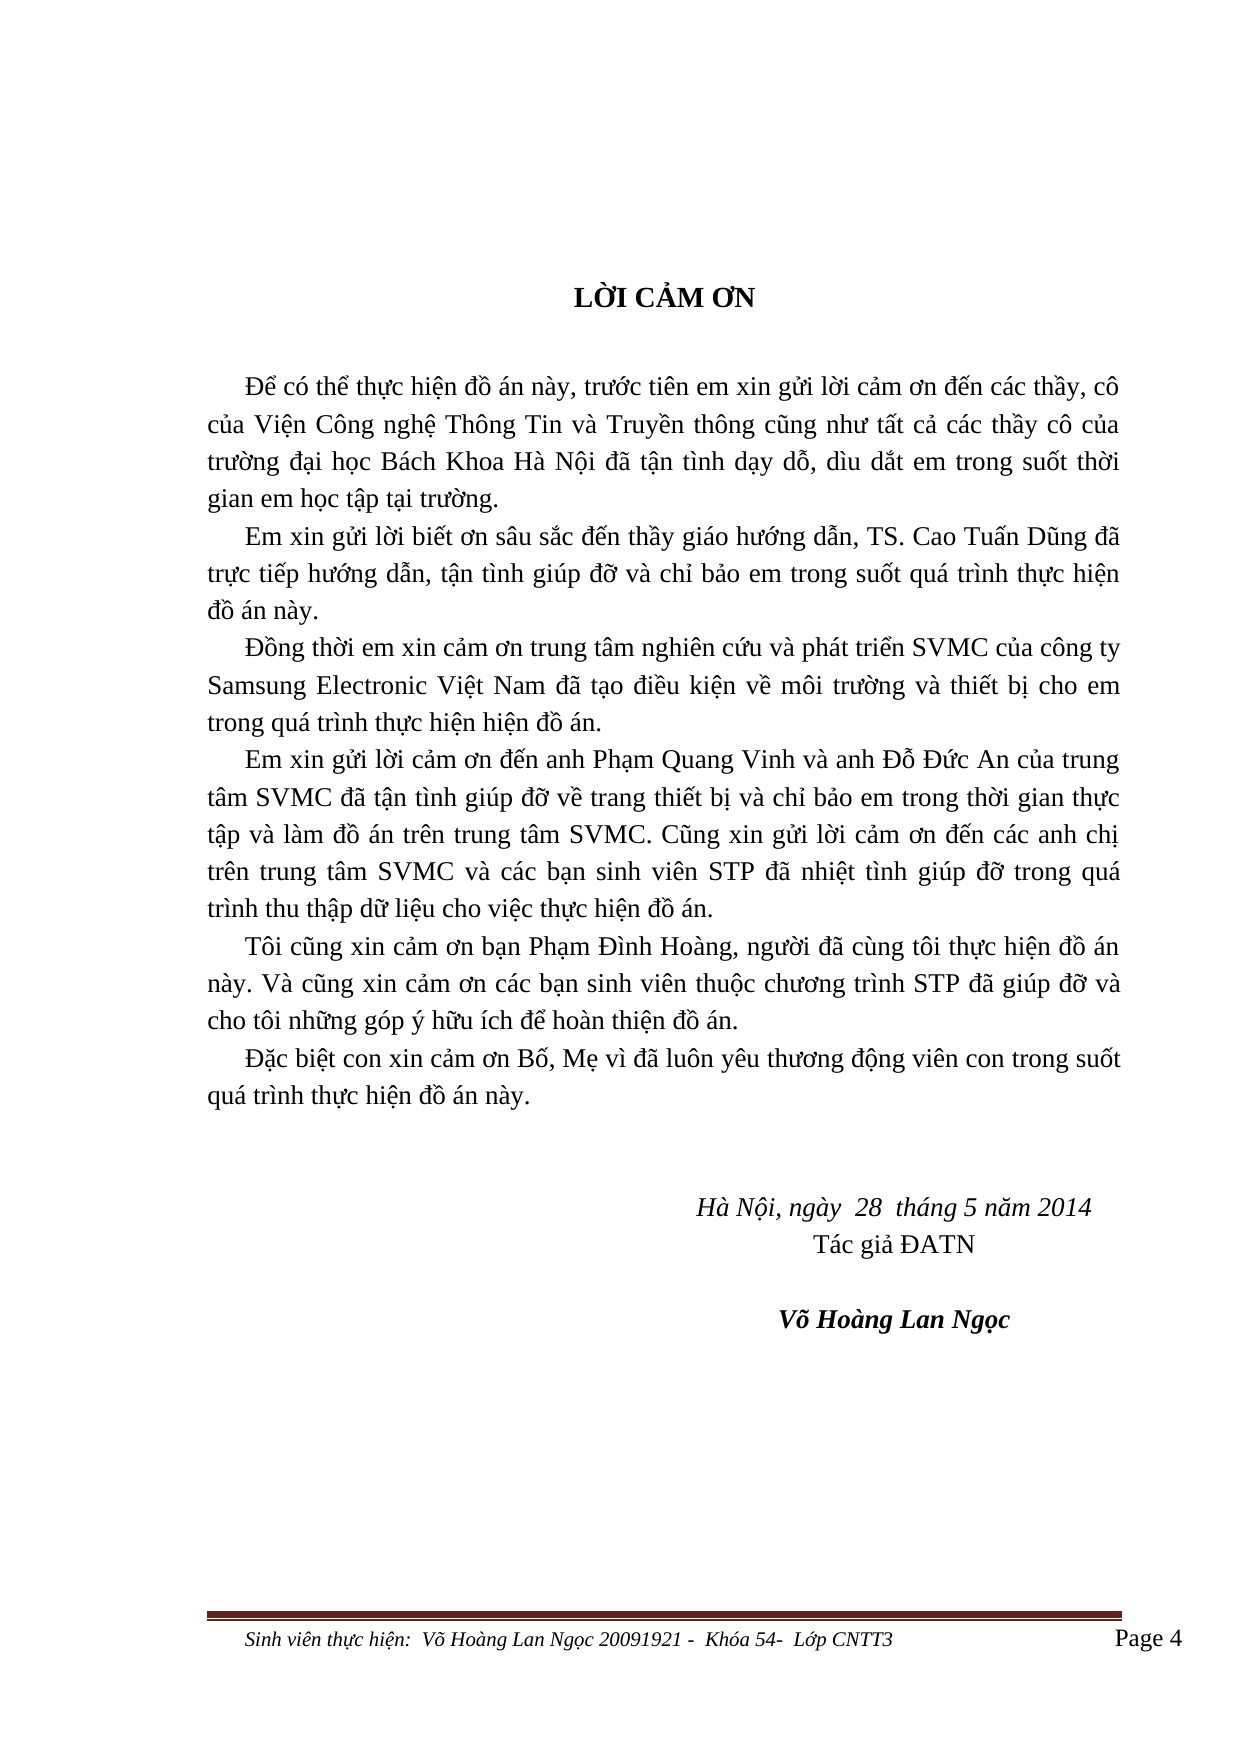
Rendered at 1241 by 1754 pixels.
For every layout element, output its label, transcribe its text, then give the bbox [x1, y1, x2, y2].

text Để có thể thực hiện đồ án này, trước tiên em xin gửi lời cảm ơn đến các thầy, cô của Viện Công nghệ Thông Tin và Truyền thông cũng như tất cả các thầy cô của trường đại học Bách Khoa Hà Nội đã tận tình dạy dỗ, dìu dắt em trong suốt thời gian em học tập tại trường. [207, 370, 1122, 513]
text Em xin gửi lời cảm ơn đến anh Phạm Quang Vinh và anh Đỗ Đức An của trung tâm SVMC đã tận tình giúp đỡ về trang thiết bị và chỉ bảo em trong thời gian thực tập và làm đồ án trên trung tâm SVMC. Cũng xin gửi lời cảm ơn đến các anh chị trên trung tâm SVMC và các bạn sinh viên STP đã nhiệt tình giúp đỡ trong quá trình thu thập dữ liệu cho việc thực hiện đồ án. [207, 743, 1122, 924]
text Đặc biệt con xin cảm ơn Bố, Mẹ vì đã luôn yêu thương động viên con trong suốt quá trình thực hiện đồ án này. [207, 1042, 1122, 1110]
text Tác giả ĐATN [666, 1228, 1122, 1259]
text Hà Nội, ngày 28 tháng 5 năm 2014 [666, 1191, 1122, 1222]
text Tôi cũng xin cảm ơn bạn Phạm Đình Hoàng, người đã cùng tôi thực hiện đồ án này. Và cũng xin cảm ơn các bạn sinh viên thuộc chương trình STP đã giúp đỡ và cho tôi những góp ý hữu ích để hoàn thiện đồ án. [207, 930, 1122, 1036]
text Võ Hoàng Lan Ngọc [666, 1303, 1122, 1334]
subtitle LỜI CẢM ƠN [207, 280, 1122, 314]
text Em xin gửi lời biết ơn sâu sắc đến thầy giáo hướng dẫn, TS. Cao Tuấn Dũng đã trực tiếp hướng dẫn, tận tình giúp đỡ và chỉ bảo em trong suốt quá trình thực hiện đồ án này. [207, 519, 1122, 625]
text Đồng thời em xin cảm ơn trung tâm nghiên cứu và phát triển SVMC của công ty Samsung Electronic Việt Nam đã tạo điều kiện về môi trường và thiết bị cho em trong quá trình thực hiện hiện đồ án. [207, 631, 1122, 737]
